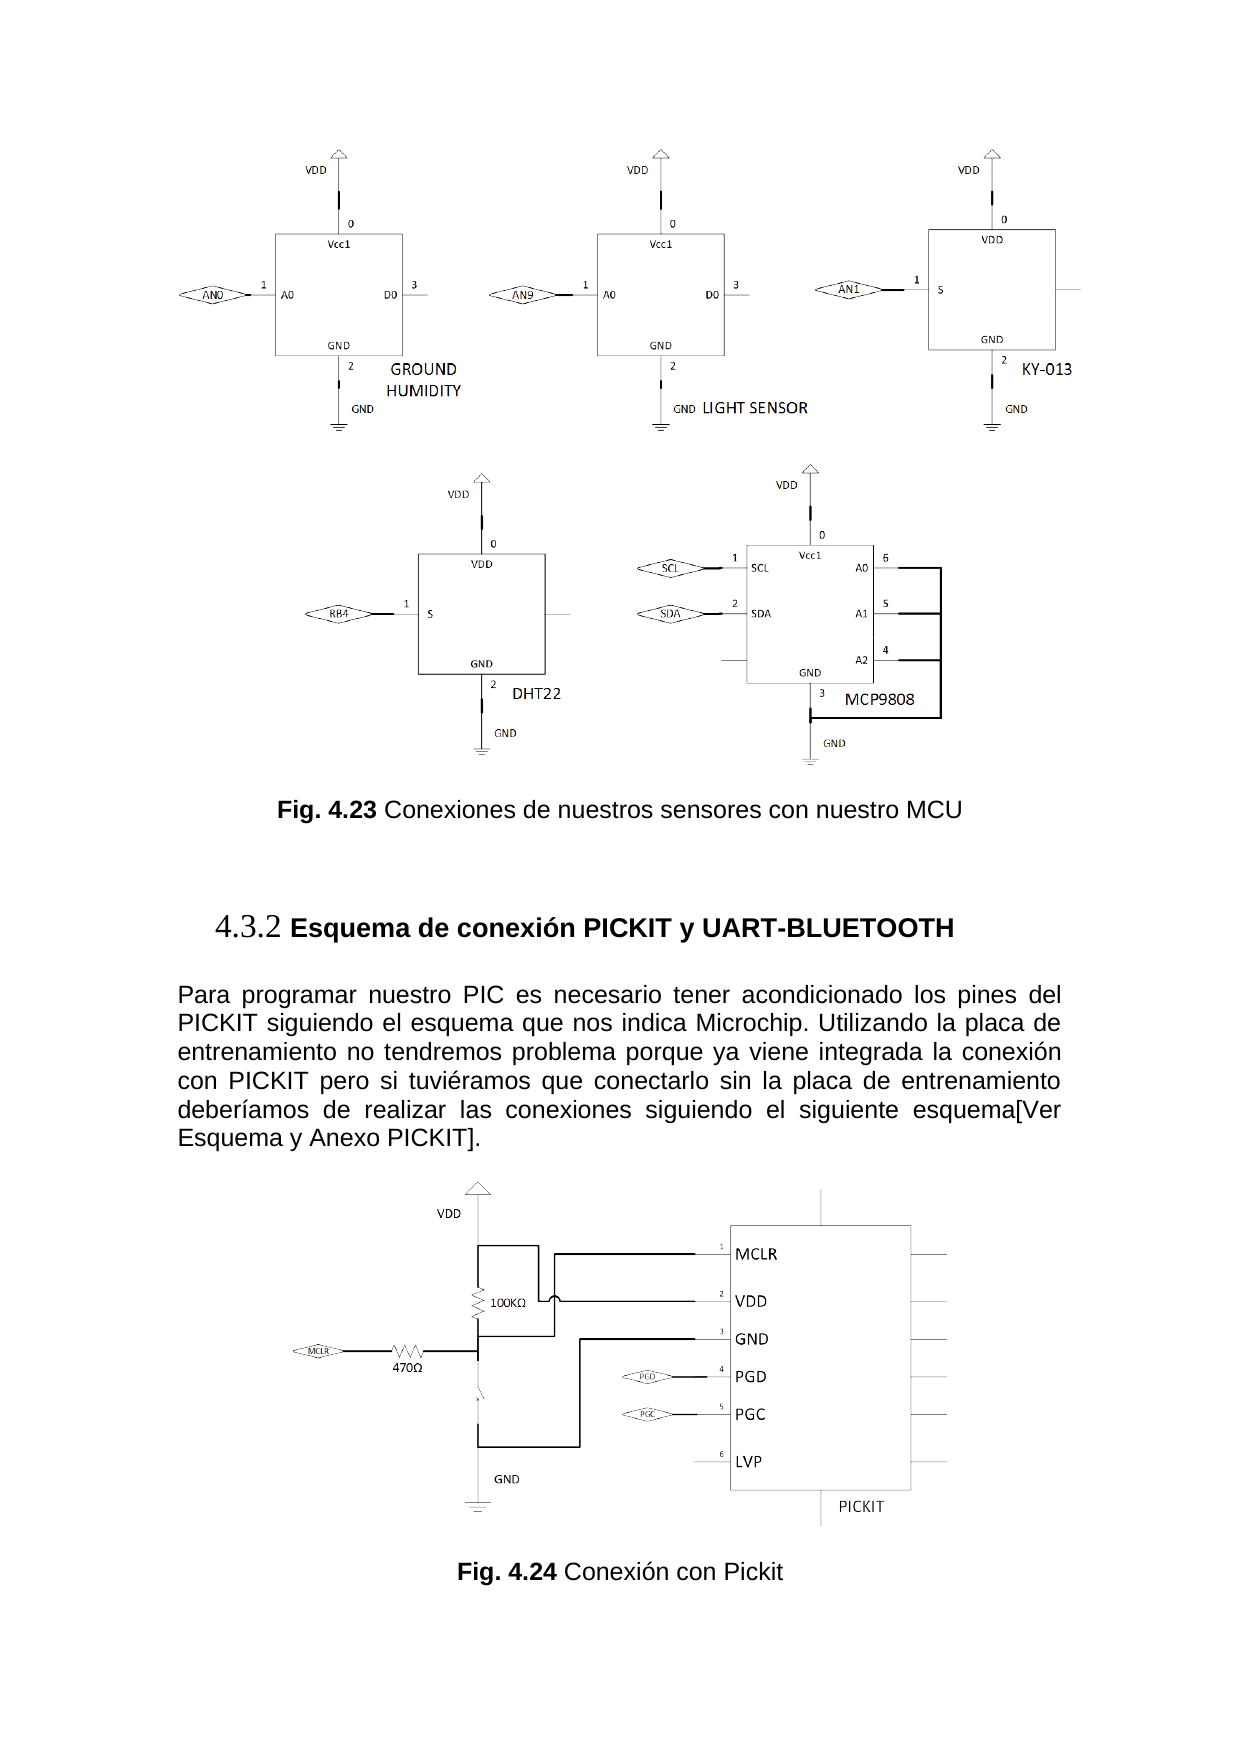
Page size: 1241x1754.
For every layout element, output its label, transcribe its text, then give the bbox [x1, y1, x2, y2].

subtitle Esquema de conexión PICKIT y UART-BLUETOOTH [215, 906, 1063, 945]
text Para programar nuestro PIC es necesario tener acondicionado los pines del PICKIT siguiendo el esquema que nos indica Microchip. Utilizando la placa de entrenamiento no tendremos problema porque ya viene integrada la conexión con PICKIT pero si tuviéramos que conectarlo sin la placa de entrenamiento deberíamos de realizar las conexiones siguiendo el siguiente esquema[Ver Esquema y Anexo PICKIT]. [177, 980, 1063, 1152]
picture [290, 1181, 950, 1528]
text Fig. 4.24 Conexión con Pickit [177, 1557, 1063, 1585]
picture [177, 147, 1083, 767]
text Fig. 4.23 Conexiones de nuestros sensores con nuestro MCU [177, 795, 1063, 824]
